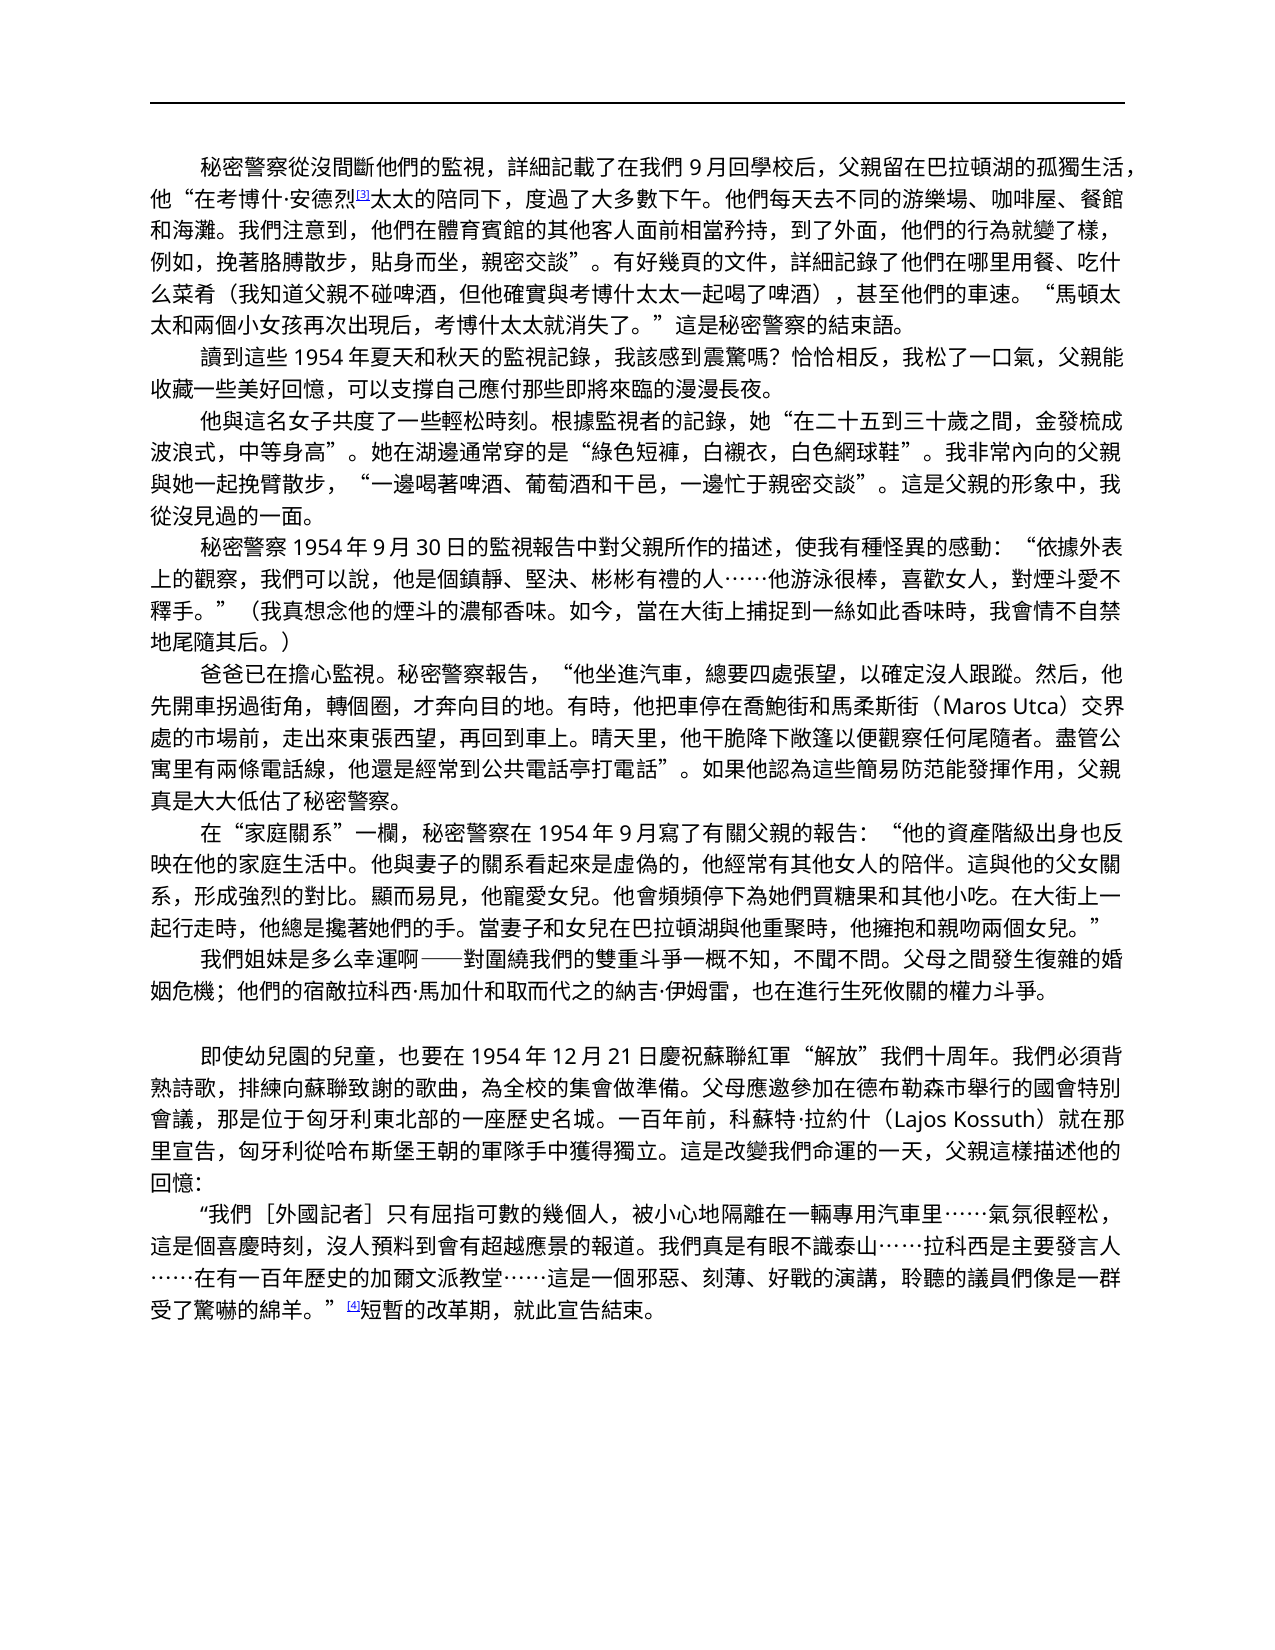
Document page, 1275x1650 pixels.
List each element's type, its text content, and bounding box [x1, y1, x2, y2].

text 在“家庭關系”一欄，秘密警察在1954年9月寫了有關父親的報告：“他的資產階級出身也反映在他的家庭生活中。他與妻子的關系看起來是虛偽的，他經常有其他女人的陪伴。這與他的父女關系，形成強烈的對比。顯而易見，他寵愛女兒。他會頻頻停下為她們買糖果和其他小吃。在大街上一起行走時，他總是攙著她們的手。當妻子和女兒在巴拉頓湖與他重聚時，他擁抱和親吻兩個女兒。” [150, 816, 1125, 942]
text “我們［外國記者］只有屈指可數的幾個人，被小心地隔離在一輛專用汽車里……氣氛很輕松，這是個喜慶時刻，沒人預料到會有超越應景的報道。我們真是有眼不識泰山……拉科西是主要發言人……在有一百年歷史的加爾文派教堂……這是一個邪惡、刻薄、好戰的演講，聆聽的議員們像是一群受了驚嚇的綿羊。”[4]短暫的改革期，就此宣告結束。 [150, 1197, 1125, 1324]
text 爸爸已在擔心監視。秘密警察報告，“他坐進汽車，總要四處張望，以確定沒人跟蹤。然后，他先開車拐過街角，轉個圈，才奔向目的地。有時，他把車停在喬鮑街和馬柔斯街（Maros Utca）交界處的市場前，走出來東張西望，再回到車上。晴天里，他干脆降下敞篷以便觀察任何尾隨者。盡管公寓里有兩條電話線，他還是經常到公共電話亭打電話”。如果他認為這些簡易防范能發揮作用，父親真是大大低估了秘密警察。 [150, 657, 1125, 816]
text 我們姐妹是多么幸運啊——對圍繞我們的雙重斗爭一概不知，不聞不問。父母之間發生復雜的婚姻危機；他們的宿敵拉科西·馬加什和取而代之的納吉·伊姆雷，也在進行生死攸關的權力斗爭。 [150, 942, 1125, 1006]
text 讀到這些1954年夏天和秋天的監視記錄，我該感到震驚嗎？恰恰相反，我松了一口氣，父親能收藏一些美好回憶，可以支撐自己應付那些即將來臨的漫漫長夜。 [150, 340, 1125, 404]
text 秘密警察1954年9月30日的監視報告中對父親所作的描述，使我有種怪異的感動：“依據外表上的觀察，我們可以說，他是個鎮靜、堅決、彬彬有禮的人……他游泳很棒，喜歡女人，對煙斗愛不釋手。”（我真想念他的煙斗的濃郁香味。如今，當在大街上捕捉到一絲如此香味時，我會情不自禁地尾隨其后。） [150, 530, 1125, 657]
text 即使幼兒園的兒童，也要在1954年12月21日慶祝蘇聯紅軍“解放”我們十周年。我們必須背熟詩歌，排練向蘇聯致謝的歌曲，為全校的集會做準備。父母應邀參加在德布勒森市舉行的國會特別會議，那是位于匈牙利東北部的一座歷史名城。一百年前，科蘇特·拉約什（Lajos Kossuth）就在那里宣告，匈牙利從哈布斯堡王朝的軍隊手中獲得獨立。這是改變我們命運的一天，父親這樣描述他的回憶： [150, 1039, 1125, 1197]
text 秘密警察從沒間斷他們的監視，詳細記載了在我們9月回學校后，父親留在巴拉頓湖的孤獨生活，他“在考博什·安德烈[3]太太的陪同下，度過了大多數下午。他們每天去不同的游樂場、咖啡屋、餐館和海灘。我們注意到，他們在體育賓館的其他客人面前相當矜持，到了外面，他們的行為就變了樣，例如，挽著胳膊散步，貼身而坐，親密交談”。有好幾頁的文件，詳細記錄了他們在哪里用餐、吃什么菜肴（我知道父親不碰啤酒，但他確實與考博什太太一起喝了啤酒），甚至他們的車速。“馬頓太太和兩個小女孩再次出現后，考博什太太就消失了。”這是秘密警察的結束語。 [150, 150, 1125, 340]
text 他與這名女子共度了一些輕松時刻。根據監視者的記錄，她“在二十五到三十歲之間，金發梳成波浪式，中等身高”。她在湖邊通常穿的是“綠色短褲，白襯衣，白色網球鞋”。我非常內向的父親與她一起挽臂散步，“一邊喝著啤酒、葡萄酒和干邑，一邊忙于親密交談”。這是父親的形象中，我從沒見過的一面。 [150, 404, 1125, 530]
